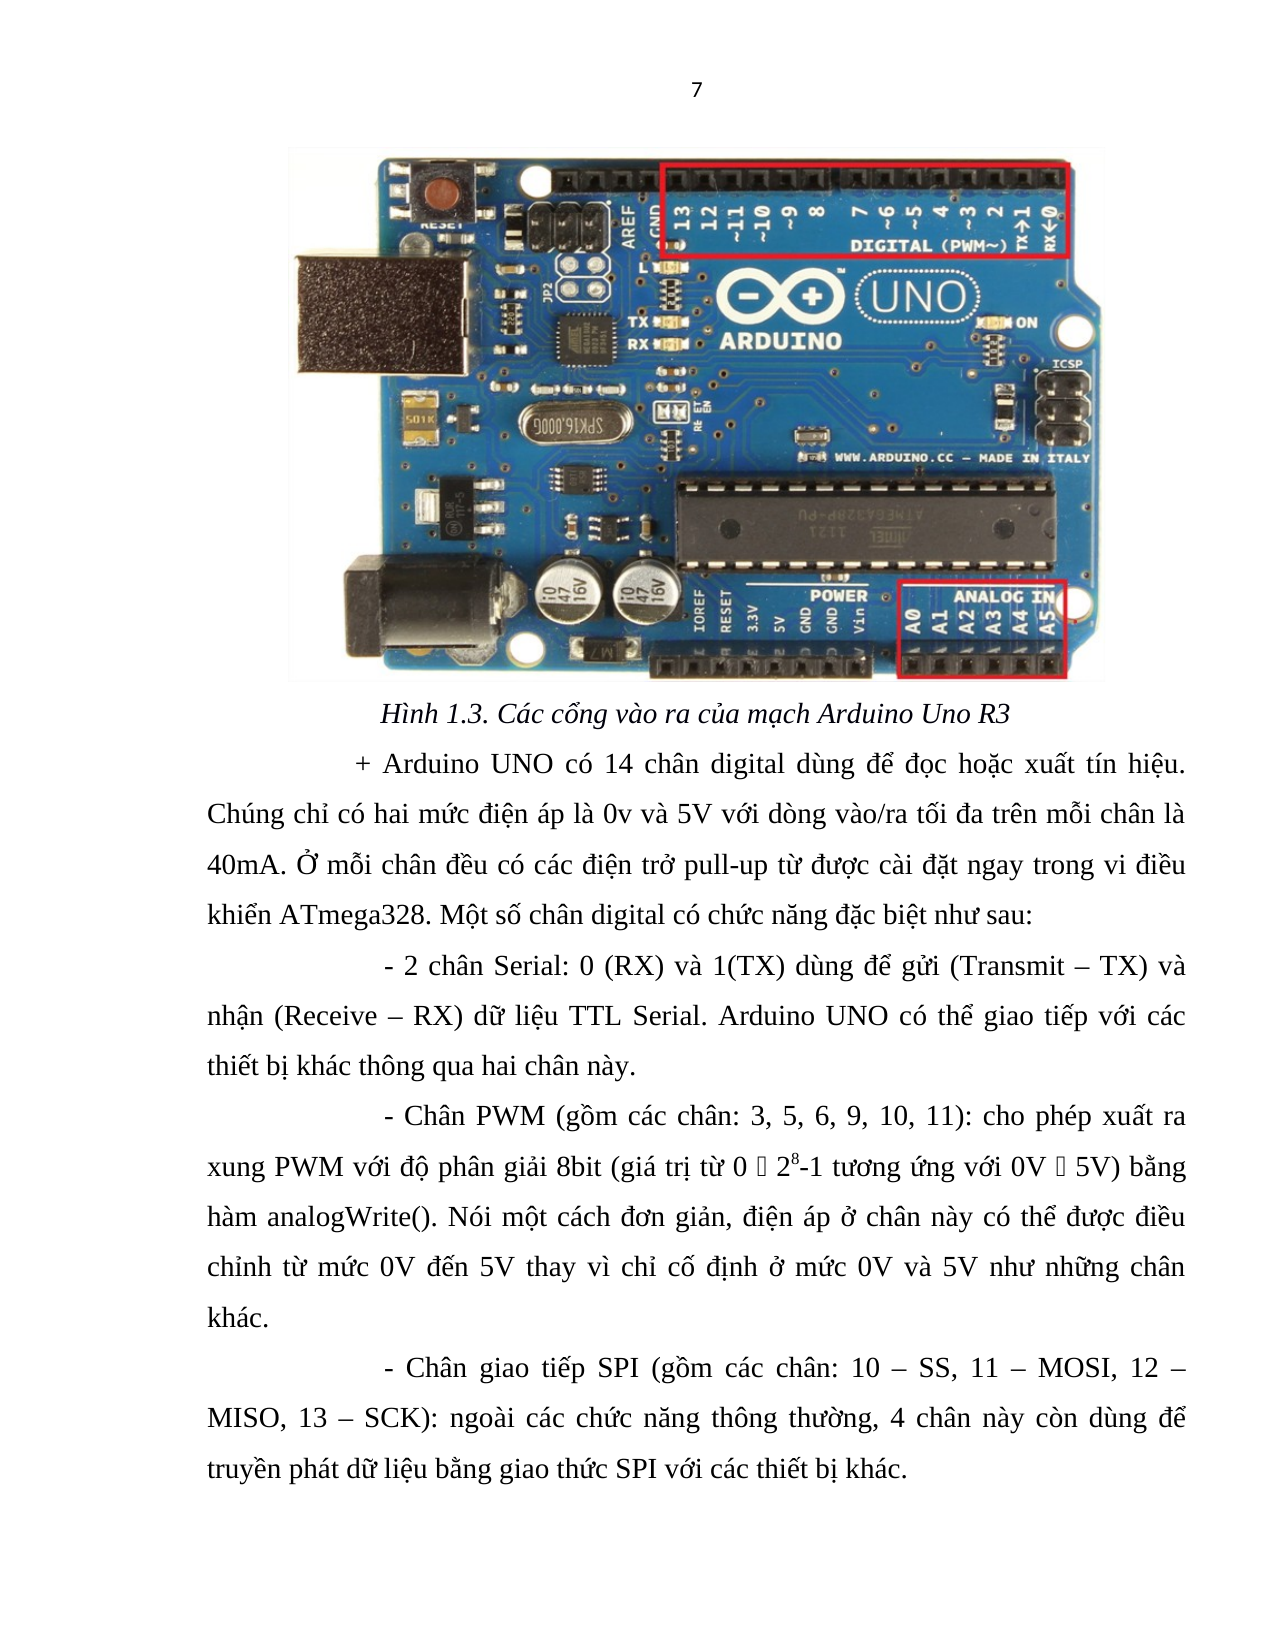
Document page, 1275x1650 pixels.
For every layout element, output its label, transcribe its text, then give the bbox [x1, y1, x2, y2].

text - Chân giao tiếp SPI (gồm các chân: 10 – SS, 11 – MOSI, 12 – MISO, 13 – SCK): ngoài các chức năng thông thường, 4 chân này còn dùng để truyền phát dữ liệu bằng giao thức SPI với các thiết bị khác. [207, 1350, 1186, 1484]
text Hình 1.3. Các cổng vào ra của mạch Arduino Uno R3 [207, 696, 1186, 729]
picture [288, 147, 1106, 682]
text - Chân PWM (gồm các chân: 3, 5, 6, 9, 10, 11): cho phép xuất ra xung PWM với độ phân giải 8bit (giá trị từ 0 28-1 tương ứng với 0V 5V) bằng hàm analogWrite(). Nói một cách đơn giản, điện áp ở chân này có thể được điều chỉnh từ mức 0V đến 5V thay vì chỉ cố định ở mức 0V và 5V như những chân khác. [207, 1098, 1186, 1333]
text + Arduino UNO có 14 chân digital dùng để đọc hoặc xuất tín hiệu. Chúng chỉ có hai mức điện áp là 0v và 5V với dòng vào/ra tối đa trên mỗi chân là 40mA. Ở mỗi chân đều có các điện trở pull-up từ được cài đặt ngay trong vi điều khiển ATmega328. Một số chân digital có chức năng đặc biệt như sau: [207, 746, 1186, 931]
text - 2 chân Serial: 0 (RX) và 1(TX) dùng để gửi (Transmit – TX) và nhận (Receive – RX) dữ liệu TTL Serial. Arduino UNO có thể giao tiếp với các thiết bị khác thông qua hai chân này. [207, 948, 1186, 1082]
